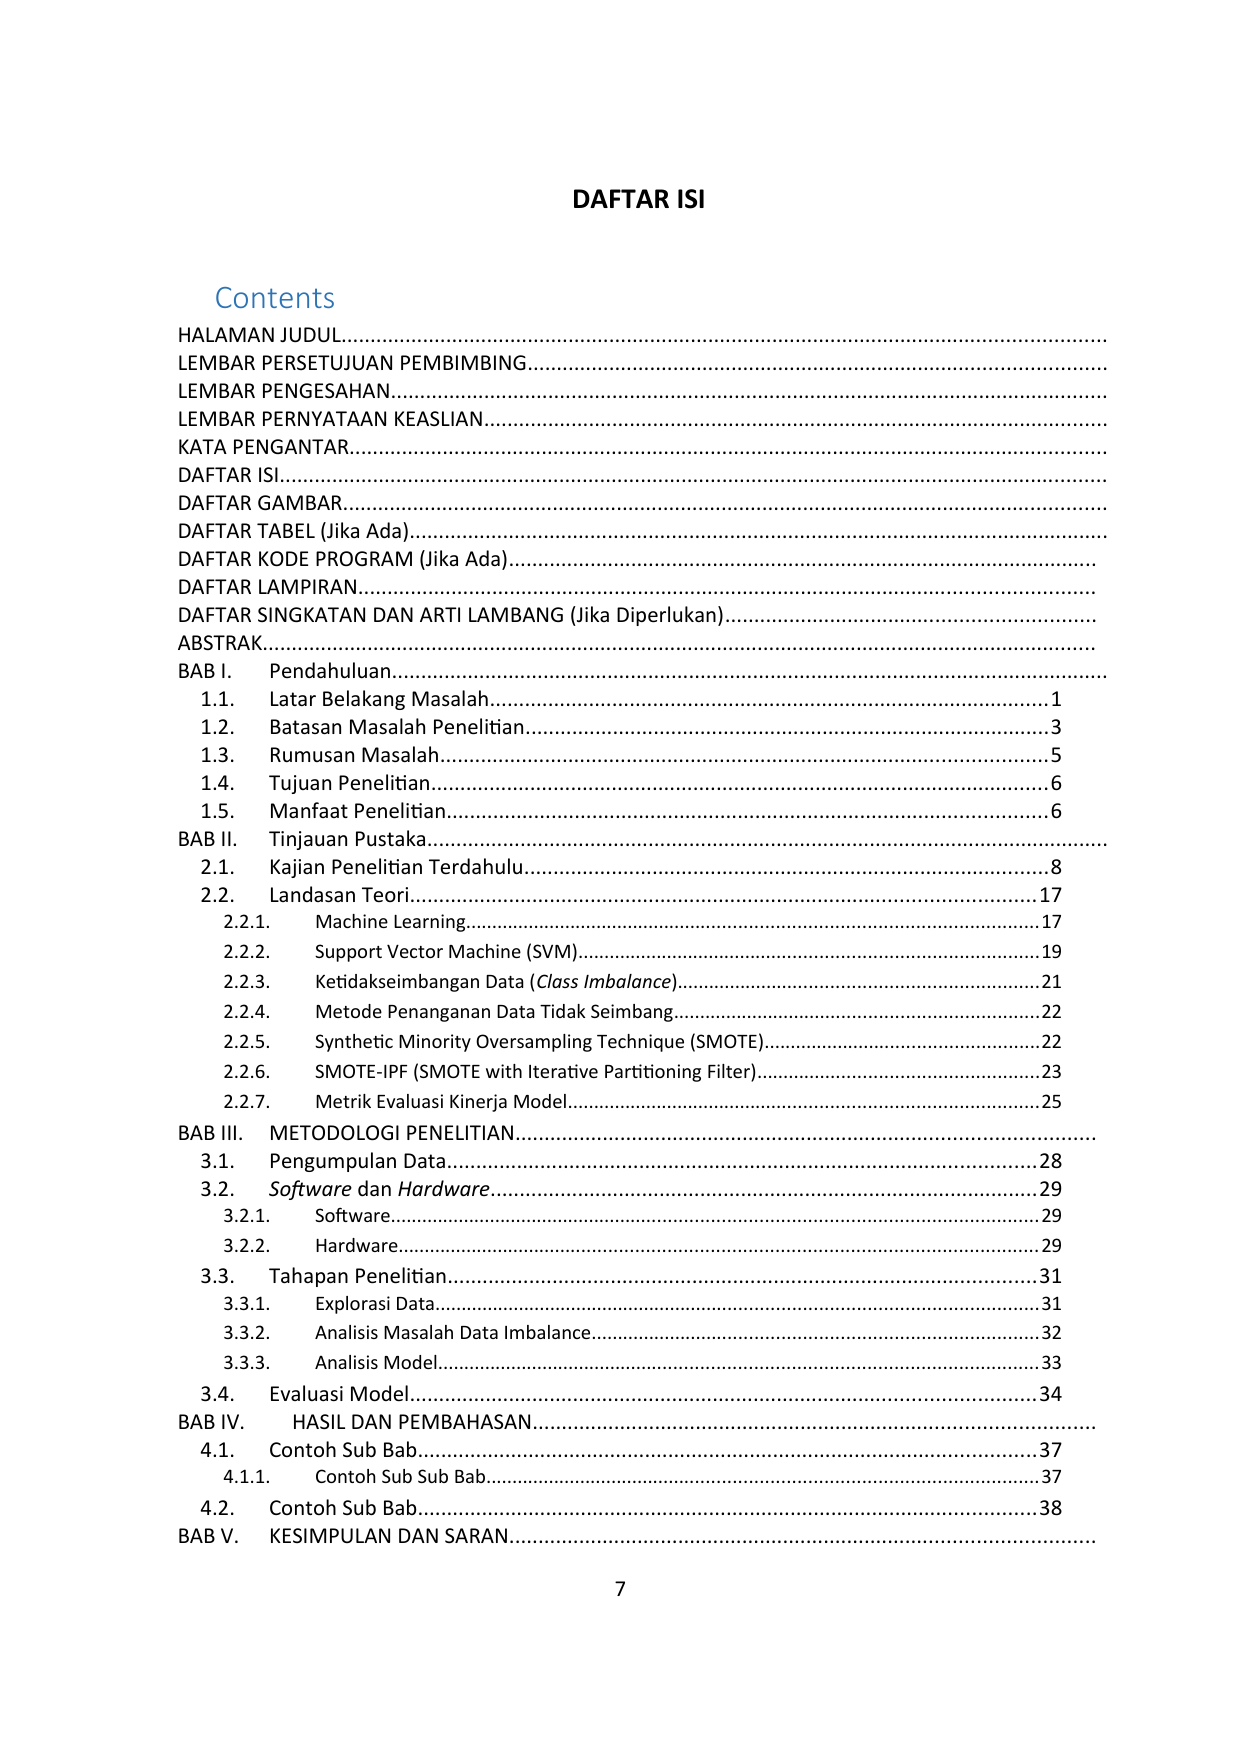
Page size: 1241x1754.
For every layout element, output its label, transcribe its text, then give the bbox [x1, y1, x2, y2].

subtitle DAFTAR ISI [214, 180, 1063, 216]
